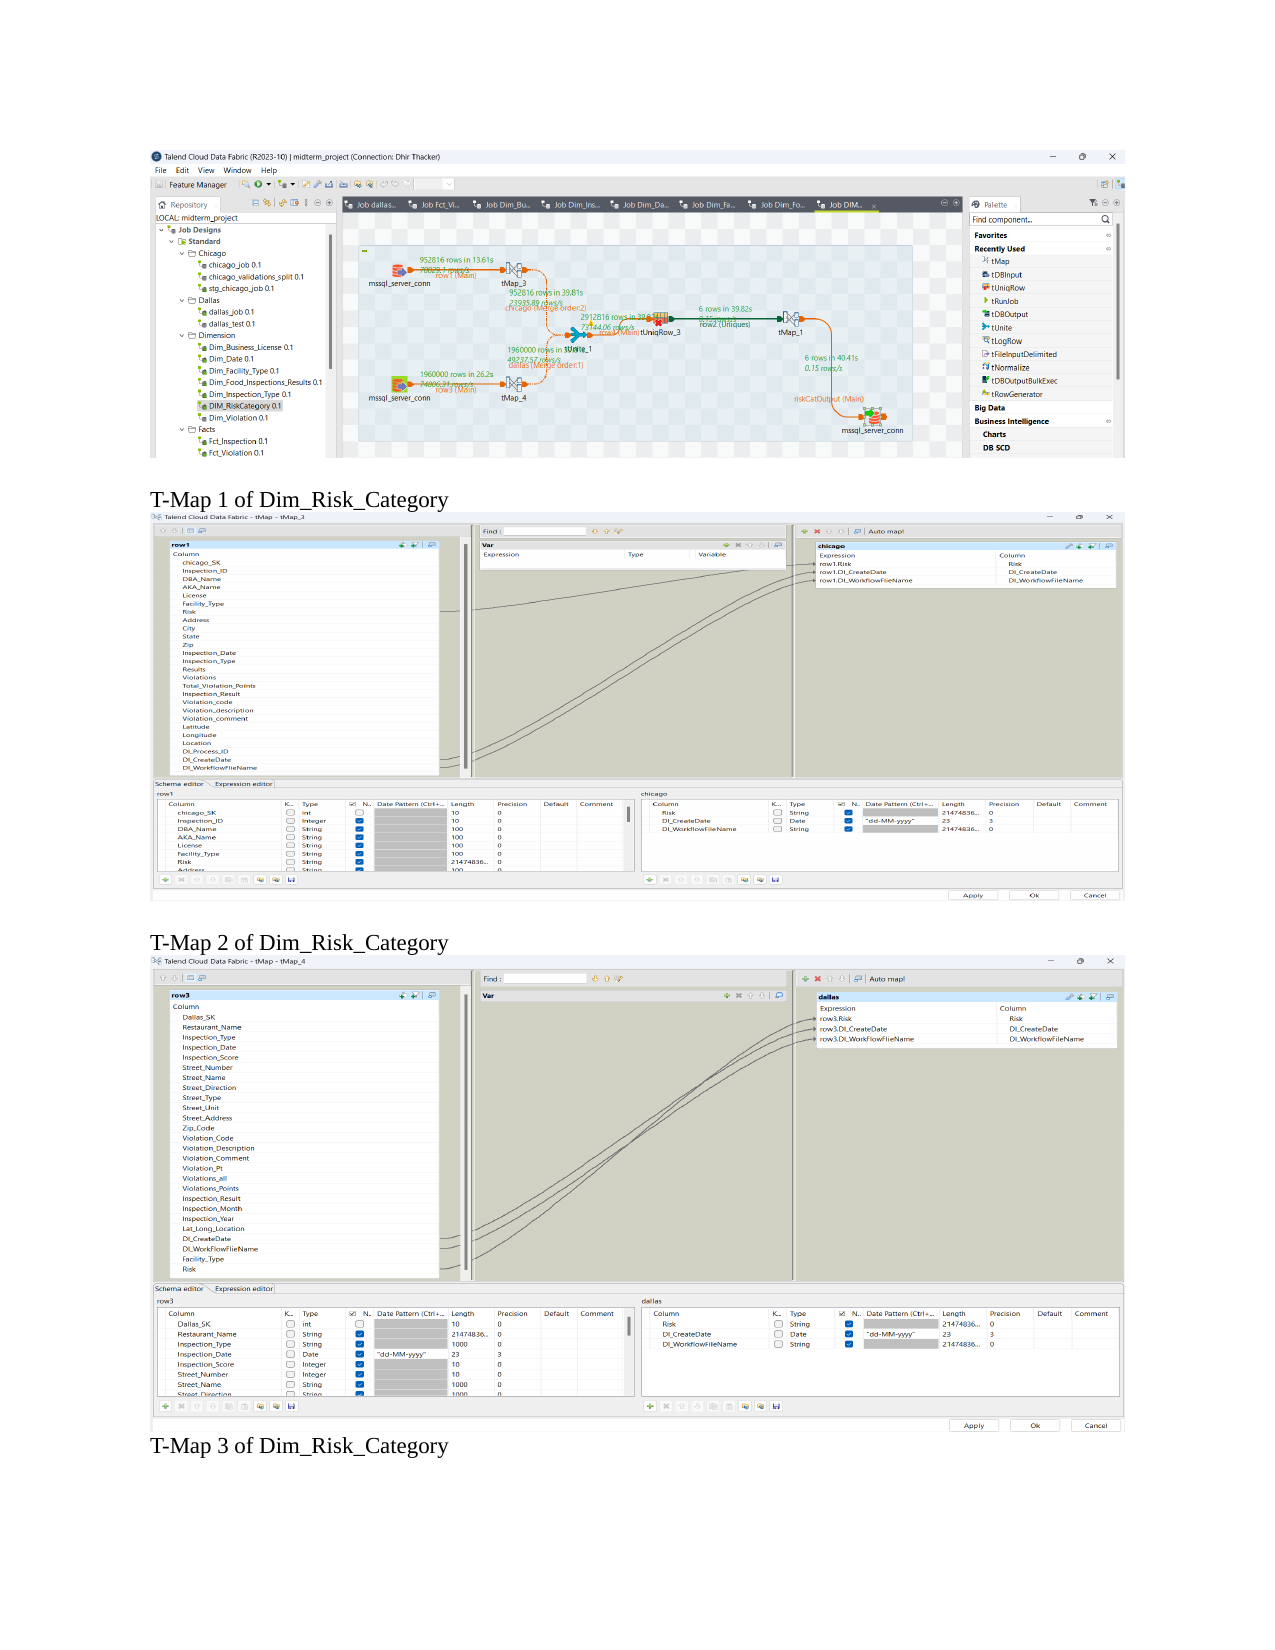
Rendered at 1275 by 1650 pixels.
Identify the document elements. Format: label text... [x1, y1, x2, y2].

picture [150, 512, 1125, 901]
text T-Map 1 of Dim_Risk_Category [150, 486, 1125, 512]
text T-Map 2 of Dim_Risk_Category [150, 929, 1125, 955]
picture [150, 955, 1125, 1432]
text T-Map 3 of Dim_Risk_Category [150, 1432, 1125, 1458]
picture [150, 150, 1125, 458]
